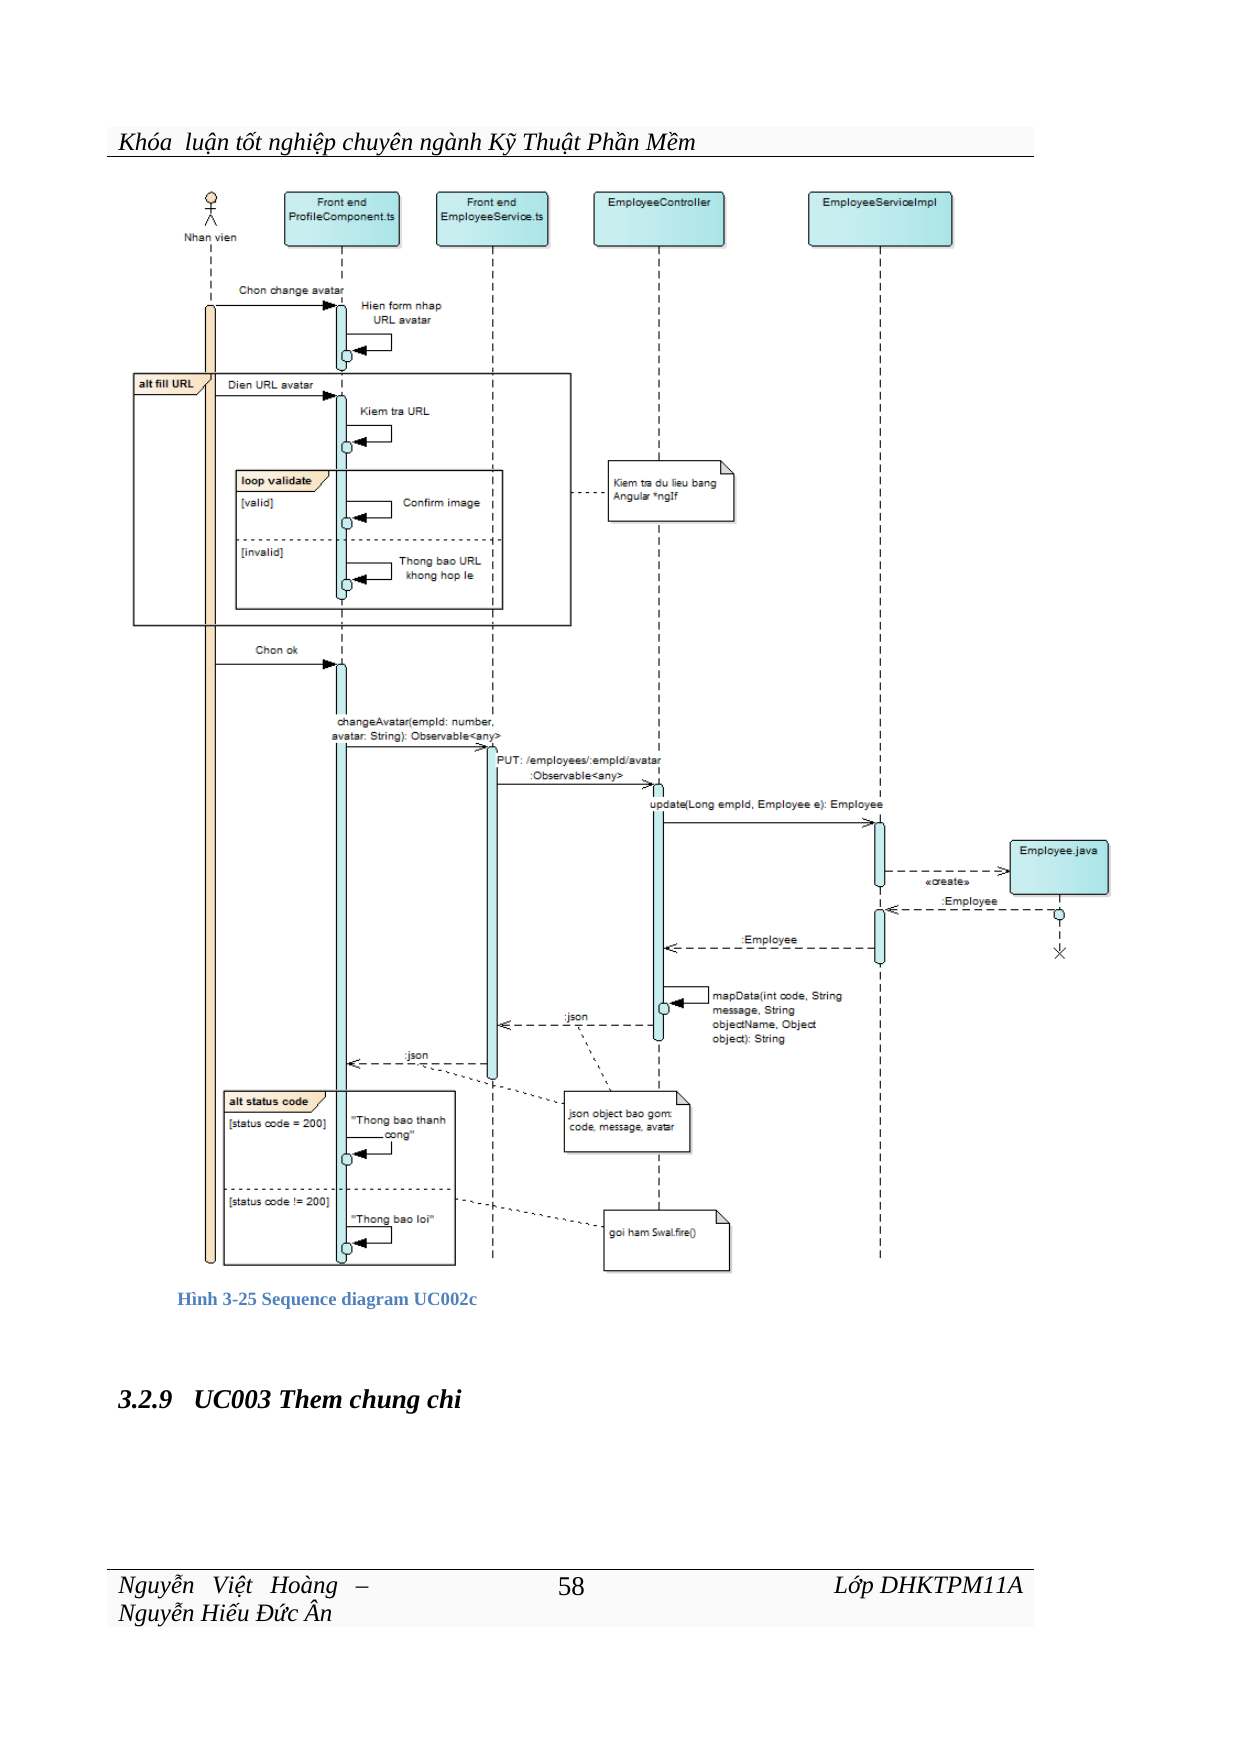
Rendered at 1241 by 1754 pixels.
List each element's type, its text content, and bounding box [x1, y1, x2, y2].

subtitle UC003 Them chung chi [118, 1384, 1122, 1415]
picture [118, 185, 1122, 1279]
